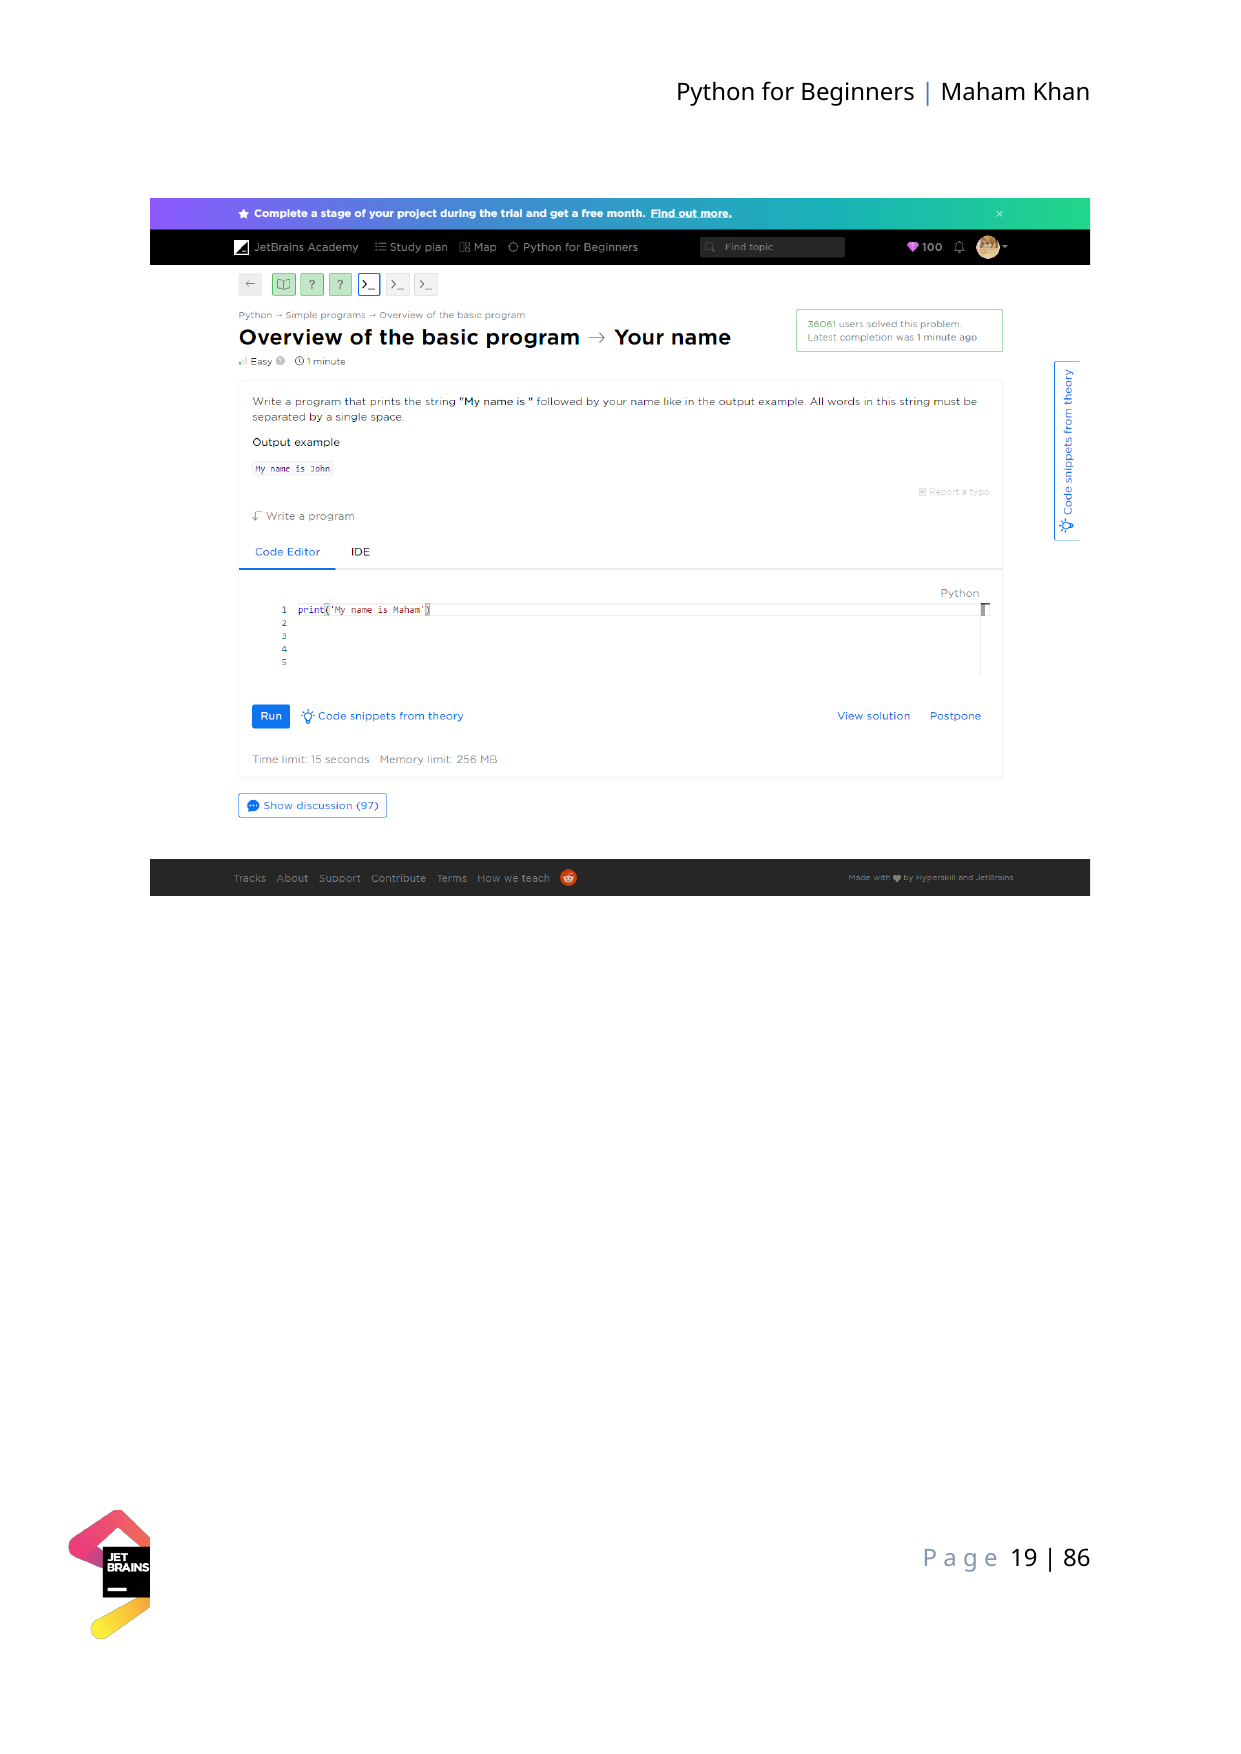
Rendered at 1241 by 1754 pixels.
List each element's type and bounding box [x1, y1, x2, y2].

picture [150, 198, 1091, 911]
picture [63, 1510, 193, 1639]
